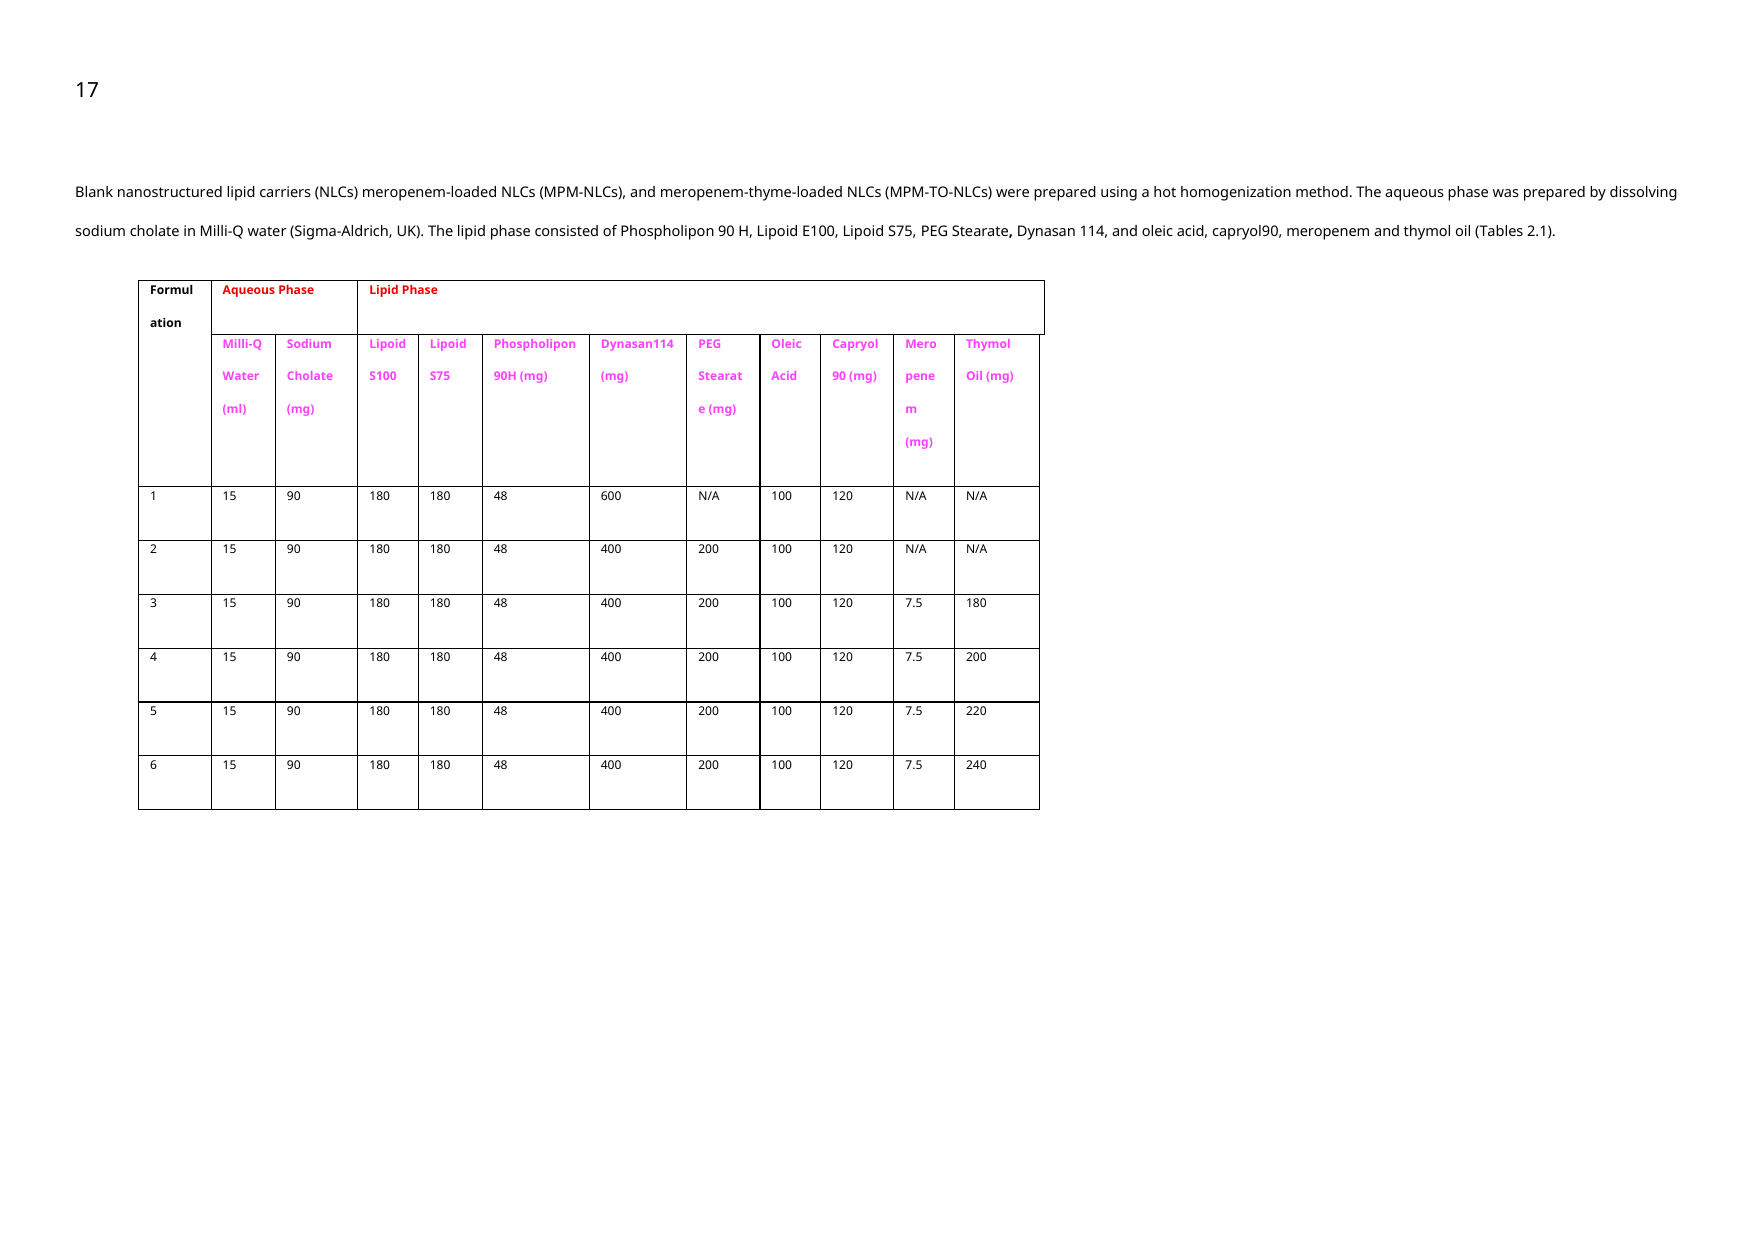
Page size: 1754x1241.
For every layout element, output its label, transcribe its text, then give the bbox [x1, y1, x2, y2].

table_cell 15 [212, 595, 275, 647]
table_cell 400 [590, 595, 686, 647]
table_cell 48 [483, 595, 589, 647]
table_cell N/A [894, 487, 954, 540]
table_cell 180 [955, 595, 1039, 647]
table_cell 180 [419, 649, 482, 701]
table_cell Dynasan114 (mg) [590, 335, 686, 486]
table_cell 48 [483, 649, 589, 701]
table_cell 6 [139, 756, 211, 809]
table_cell 180 [419, 703, 482, 755]
table_cell 180 [419, 541, 482, 594]
table_cell 120 [821, 487, 893, 540]
table_cell 100 [761, 541, 820, 594]
table_cell 180 [358, 595, 418, 647]
table_cell 15 [212, 756, 275, 809]
table_cell Lipoid S100 [358, 335, 418, 486]
table_cell 180 [419, 595, 482, 647]
table_cell Capryol 90 (mg) [821, 335, 893, 486]
table_cell 90 [276, 756, 357, 809]
table_cell 4 [139, 649, 211, 701]
table_cell 200 [687, 649, 759, 701]
table_cell 3 [139, 595, 211, 647]
table_cell 7.5 [894, 756, 954, 809]
table_cell N/A [687, 487, 759, 540]
table_cell 2 [139, 541, 211, 594]
table_cell Milli-Q Water (ml) [212, 335, 275, 486]
table_cell 220 [955, 703, 1039, 755]
table_cell Phospholipon 90H (mg) [483, 335, 589, 486]
table_cell 120 [821, 703, 893, 755]
table_cell N/A [894, 541, 954, 594]
table_cell 100 [761, 649, 820, 701]
table_cell 180 [358, 487, 418, 540]
table_cell 120 [821, 649, 893, 701]
table_cell 400 [590, 649, 686, 701]
table_cell 48 [483, 487, 589, 540]
table_cell 180 [358, 541, 418, 594]
table_cell 200 [955, 649, 1039, 701]
table_cell N/A [955, 541, 1039, 594]
table_cell 15 [212, 487, 275, 540]
table_cell 240 [955, 756, 1039, 809]
table_cell Sodium Cholate (mg) [276, 335, 357, 486]
table_cell 7.5 [894, 595, 954, 647]
table_cell 1 [139, 487, 211, 540]
text Blank nanostructured lipid carriers (NLCs) meropenem-loaded NLCs (MPM-NLCs), and meropenem-thyme-loaded NLCs (MPM-TO-NLCs) were prepared using a hot homogenization method. The aqueous phase was prepared by dissolving sodium cholate in Milli-Q water (Sigma-Aldrich, UK). The lipid phase consisted of Phospholipon 90 H, Lipoid E100, Lipoid S75, PEG Stearate, Dynasan 114, and oleic acid, capryol90, meropenem and thymol oil (Tables 2.1). [75, 181, 1679, 254]
table_cell 48 [483, 703, 589, 755]
table_cell 600 [590, 487, 686, 540]
table_cell 90 [276, 541, 357, 594]
table_cell 90 [276, 595, 357, 647]
table_cell 180 [419, 487, 482, 540]
table_cell 180 [358, 649, 418, 701]
table_cell 100 [761, 756, 820, 809]
table_header Formulation [139, 281, 211, 486]
table_cell 180 [358, 703, 418, 755]
table_cell Lipoid S75 [419, 335, 482, 486]
table_cell 90 [276, 703, 357, 755]
table_cell 180 [358, 756, 418, 809]
table_cell 90 [276, 487, 357, 540]
table_cell 400 [590, 703, 686, 755]
table_cell 7.5 [894, 703, 954, 755]
table_cell 400 [590, 756, 686, 809]
table_cell 48 [483, 541, 589, 594]
table_cell Thymol Oil (mg) [955, 335, 1039, 486]
table_cell N/A [955, 487, 1039, 540]
table_header Lipid Phase [358, 281, 1044, 334]
table_cell 200 [687, 541, 759, 594]
table_cell 15 [212, 649, 275, 701]
table_cell 200 [687, 595, 759, 647]
table_cell 200 [687, 703, 759, 755]
table_cell 15 [212, 703, 275, 755]
table_cell 400 [590, 541, 686, 594]
table_cell 120 [821, 595, 893, 647]
table_cell 5 [139, 703, 211, 755]
table_cell Meropenem (mg) [894, 335, 954, 486]
table_cell 7.5 [894, 649, 954, 701]
table_cell 48 [483, 756, 589, 809]
table_cell 15 [212, 541, 275, 594]
table_cell 100 [761, 487, 820, 540]
table_cell 100 [761, 595, 820, 647]
table_cell 120 [821, 756, 893, 809]
table_cell 100 [761, 703, 820, 755]
table_header Aqueous Phase [212, 281, 357, 334]
table_cell PEG Stearate (mg) [687, 335, 759, 486]
table_cell Oleic Acid [761, 335, 820, 486]
table_cell 180 [419, 756, 482, 809]
table_cell 120 [821, 541, 893, 594]
table_cell 90 [276, 649, 357, 701]
table_cell 200 [687, 756, 759, 809]
